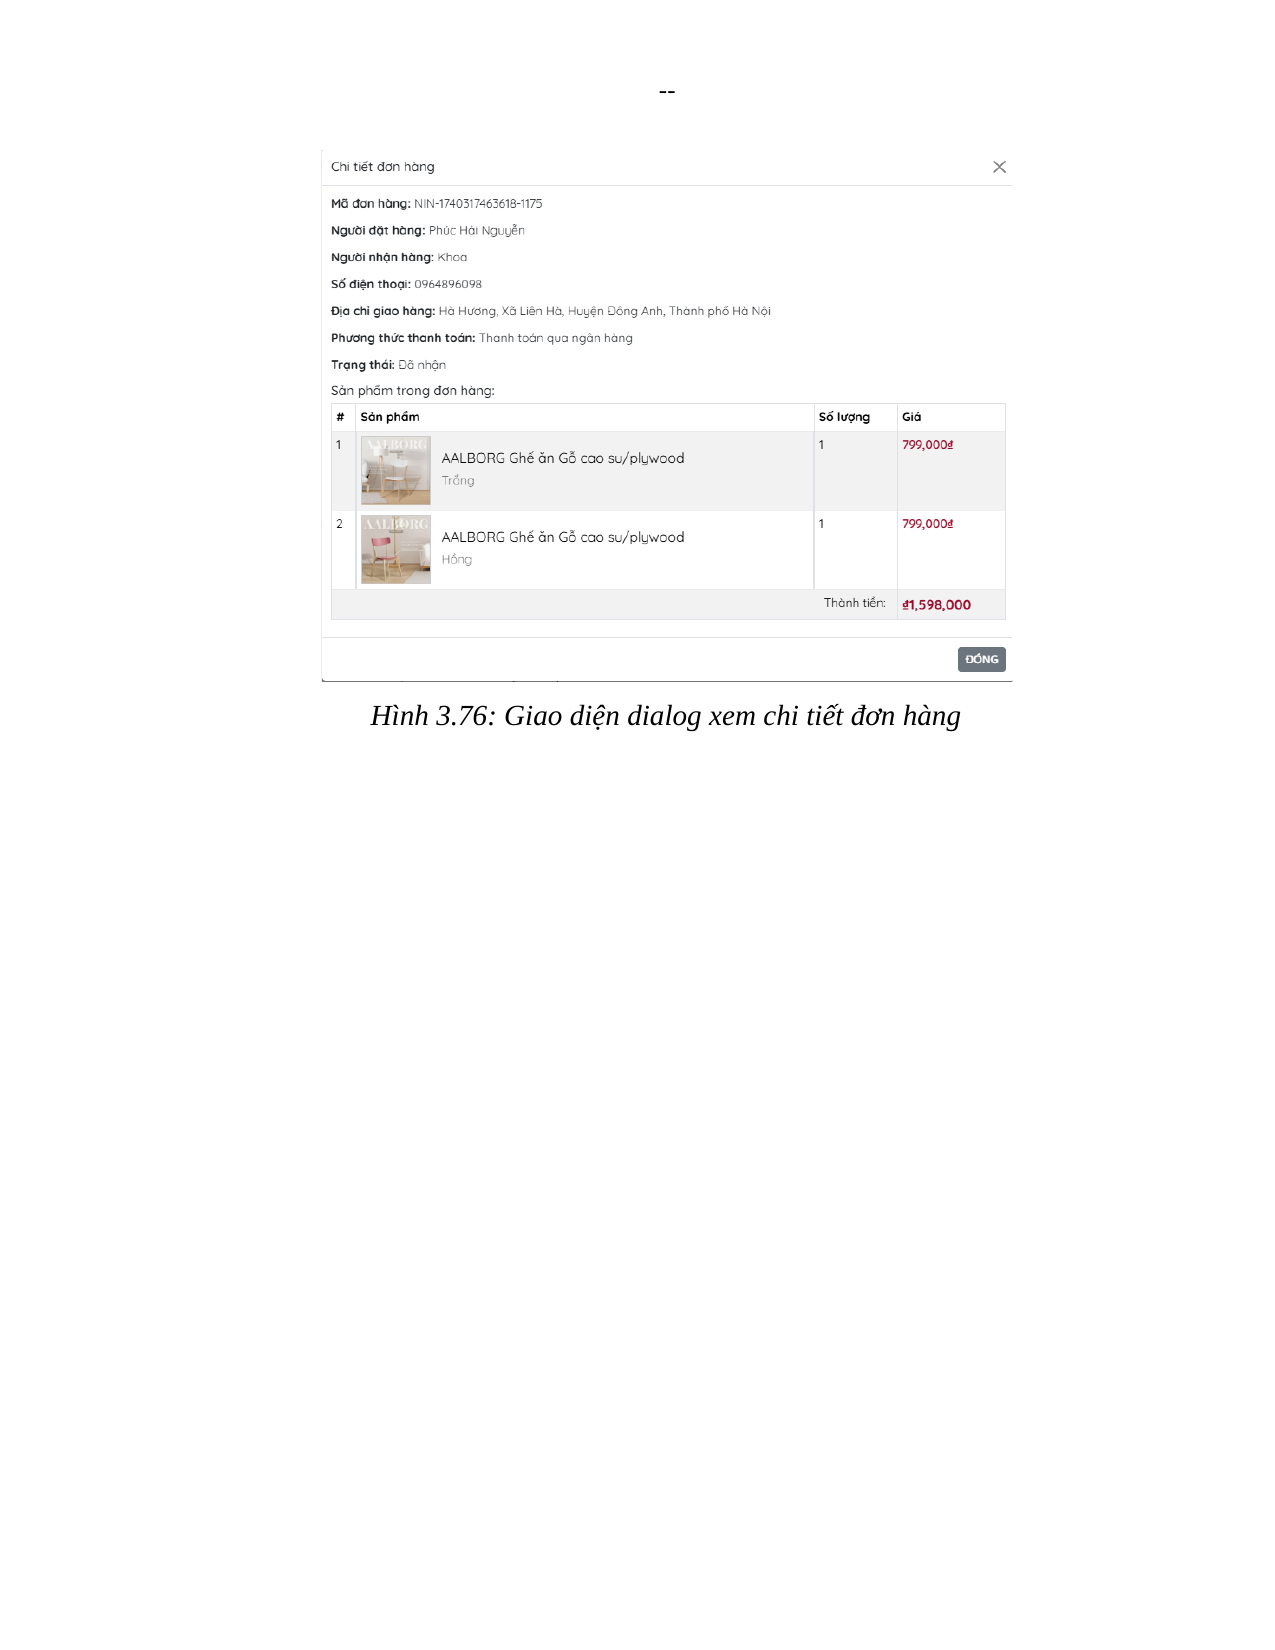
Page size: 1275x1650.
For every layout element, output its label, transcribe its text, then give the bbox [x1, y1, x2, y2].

picture [321, 150, 1013, 682]
